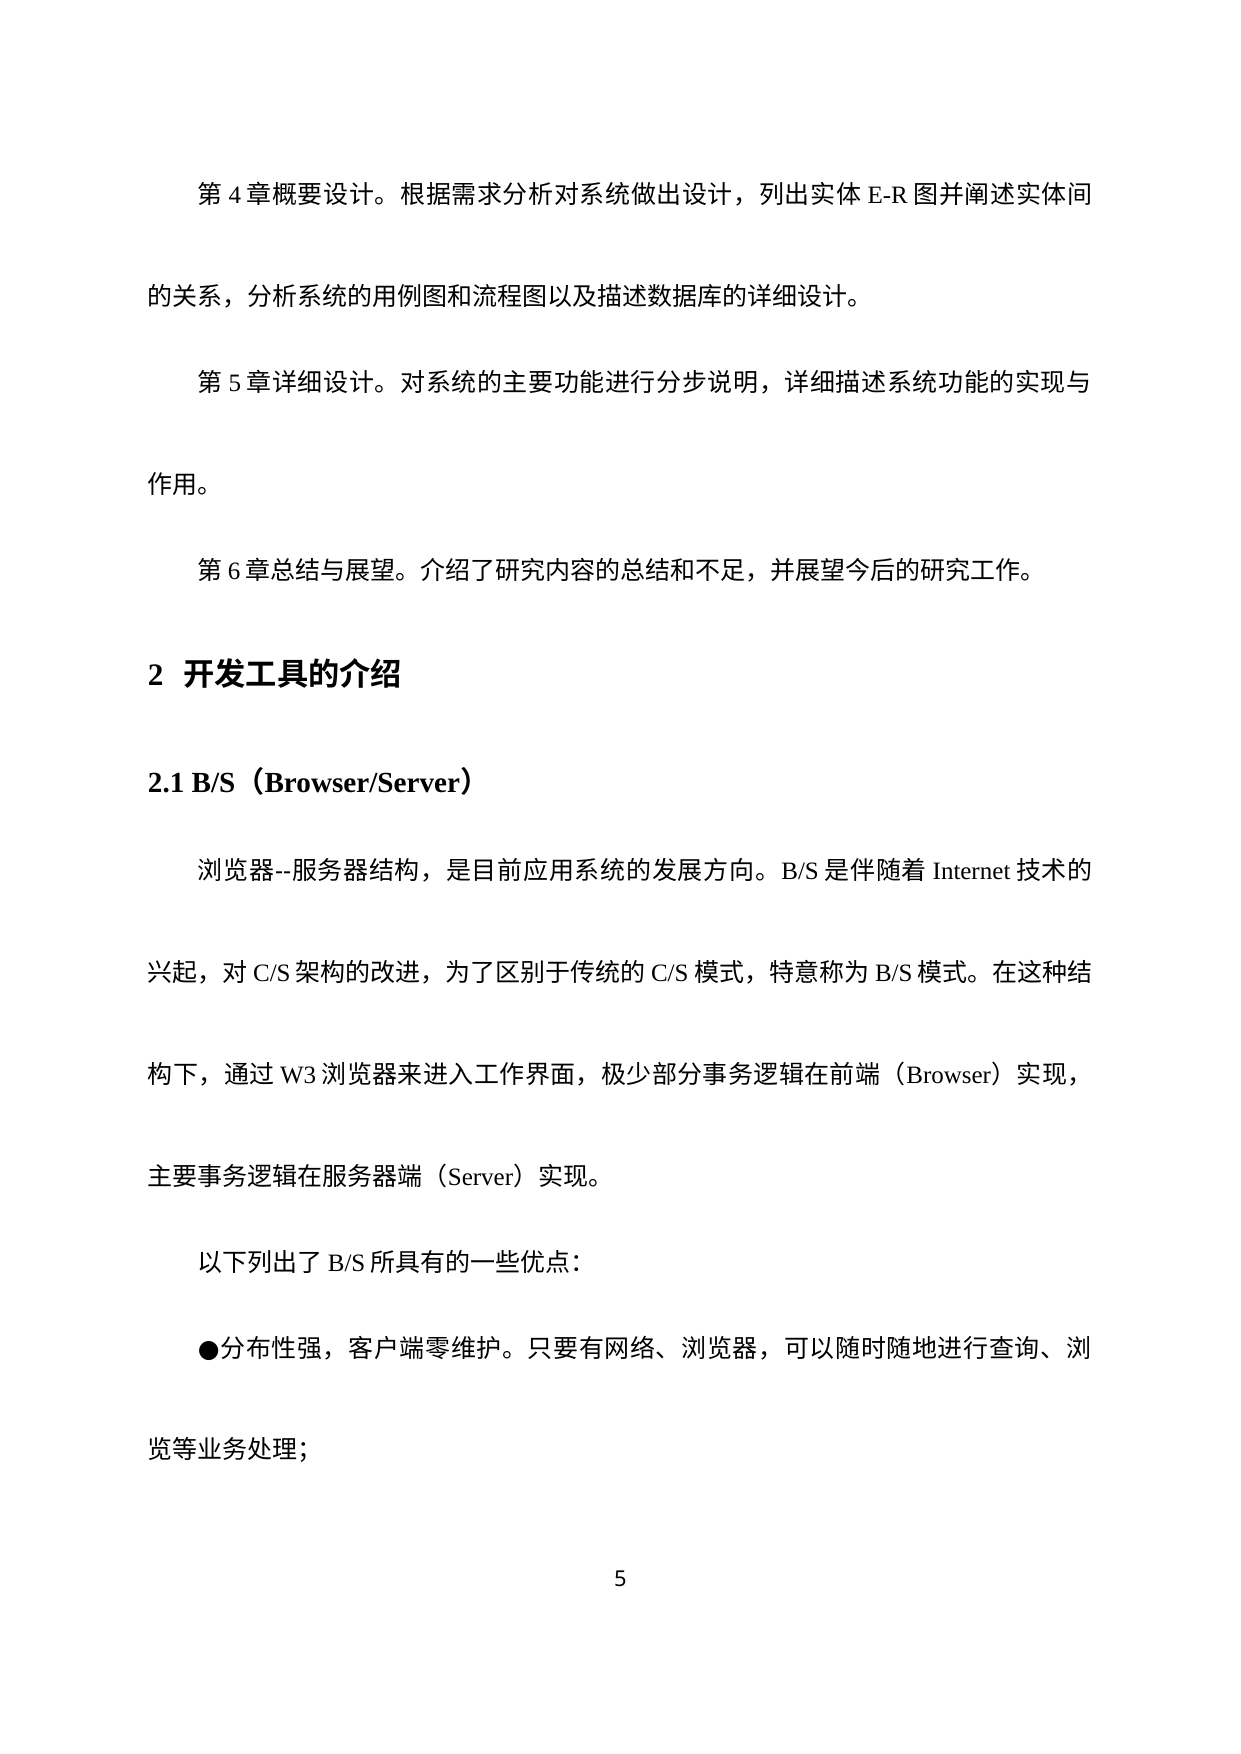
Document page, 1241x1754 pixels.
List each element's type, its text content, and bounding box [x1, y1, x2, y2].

text 以下列出了B/S所具有的一些优点： [148, 1226, 1092, 1294]
subtitle B/S（Browser/Server） [148, 746, 1092, 813]
text 第5章详细设计。对系统的主要功能进行分步说明，详细描述系统功能的实现与作用。 [148, 347, 1092, 517]
text ●分布性强，客户端零维护。只要有网络、浏览器，可以随时随地进行查询、浏览等业务处理； [148, 1312, 1092, 1482]
text 浏览器--服务器结构，是目前应用系统的发展方向。B/S是伴随着Internet技术的兴起，对C/S架构的改进，为了区别于传统的C/S 模式，特意称为B/S模式。在这种结构下，通过W3浏览器来进入工作界面，极少部分事务逻辑在前端（Browser）实现，主要事务逻辑在服务器端（Server）实现。 [148, 834, 1092, 1208]
subtitle 开发工具的介绍 [148, 638, 1092, 706]
text 第6章总结与展望。介绍了研究内容的总结和不足，并展望今后的研究工作。 [148, 535, 1092, 603]
text 第4章概要设计。根据需求分析对系统做出设计，列出实体E-R图并阐述实体间的关系，分析系统的用例图和流程图以及描述数据库的详细设计。 [148, 159, 1092, 329]
